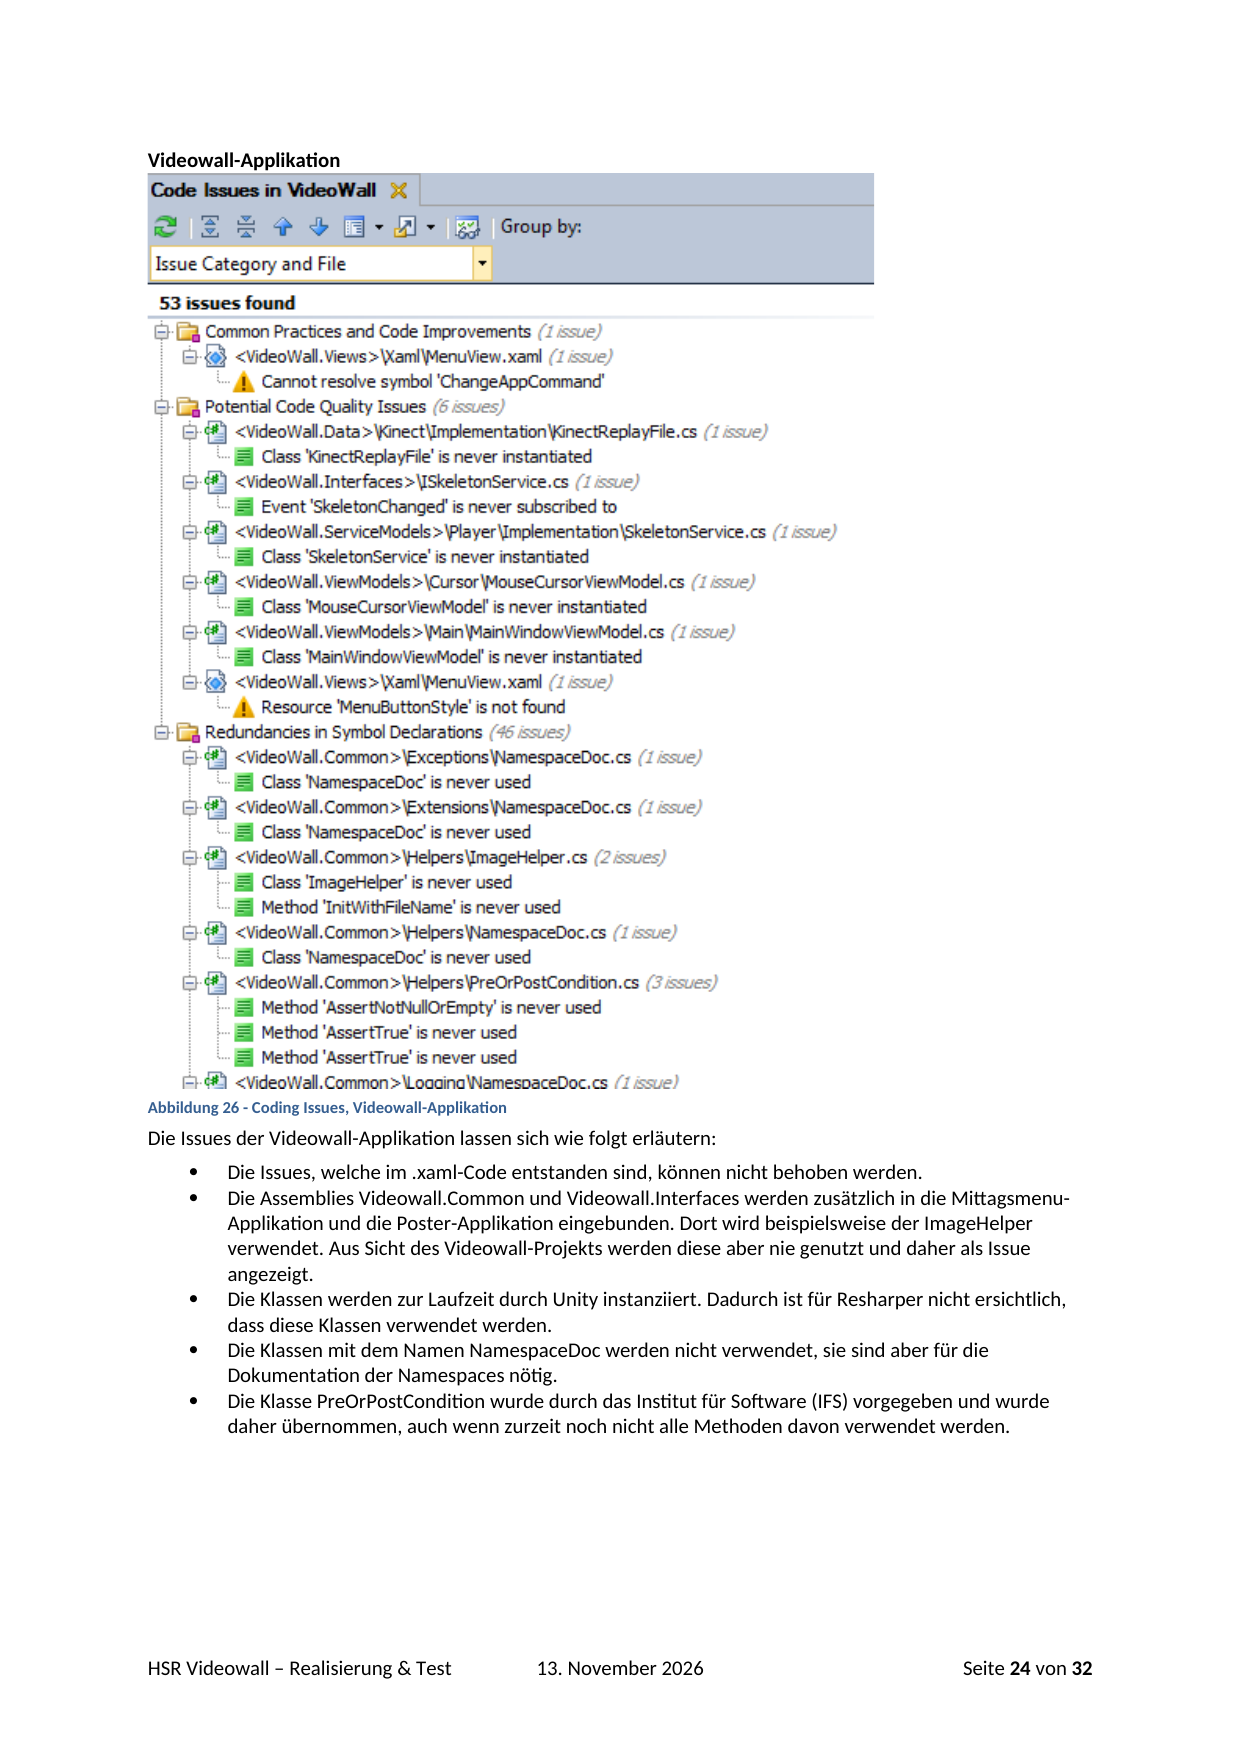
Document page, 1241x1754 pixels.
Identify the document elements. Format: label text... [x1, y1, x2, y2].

text Die Issues der Videowall-Applikation lassen sich wie folgt erläutern: [148, 1126, 1093, 1151]
list Die Klassen werden zur Laufzeit durch Unity instanziiert. Dadurch ist für Resharper nicht ersichtlich, dass diese Klassen verwendet werden. [190, 1286, 1093, 1337]
list Die Issues, welche im .xaml-Code entstanden sind, können nicht behoben werden. [190, 1159, 1093, 1185]
list Die Assemblies Videowall.Common und Videowall.Interfaces werden zusätzlich in die Mittagsmenu-Applikation und die Poster-Applikation eingebunden. Dort wird beispielsweise der ImageHelper verwendet. Aus Sicht des Videowall-Projekts werden diese aber nie genutzt und daher als Issue angezeigt. [190, 1185, 1093, 1286]
list Die Klasse PreOrPostCondition wurde durch das Institut für Software (IFS) vorgegeben und wurde daher übernommen, auch wenn zurzeit noch nicht alle Methoden davon verwendet werden. [190, 1388, 1093, 1439]
list Die Klassen mit dem Namen NamespaceDoc werden nicht verwendet, sie sind aber für die Dokumentation der Namespaces nötig. [190, 1337, 1093, 1388]
picture [147, 173, 875, 1089]
